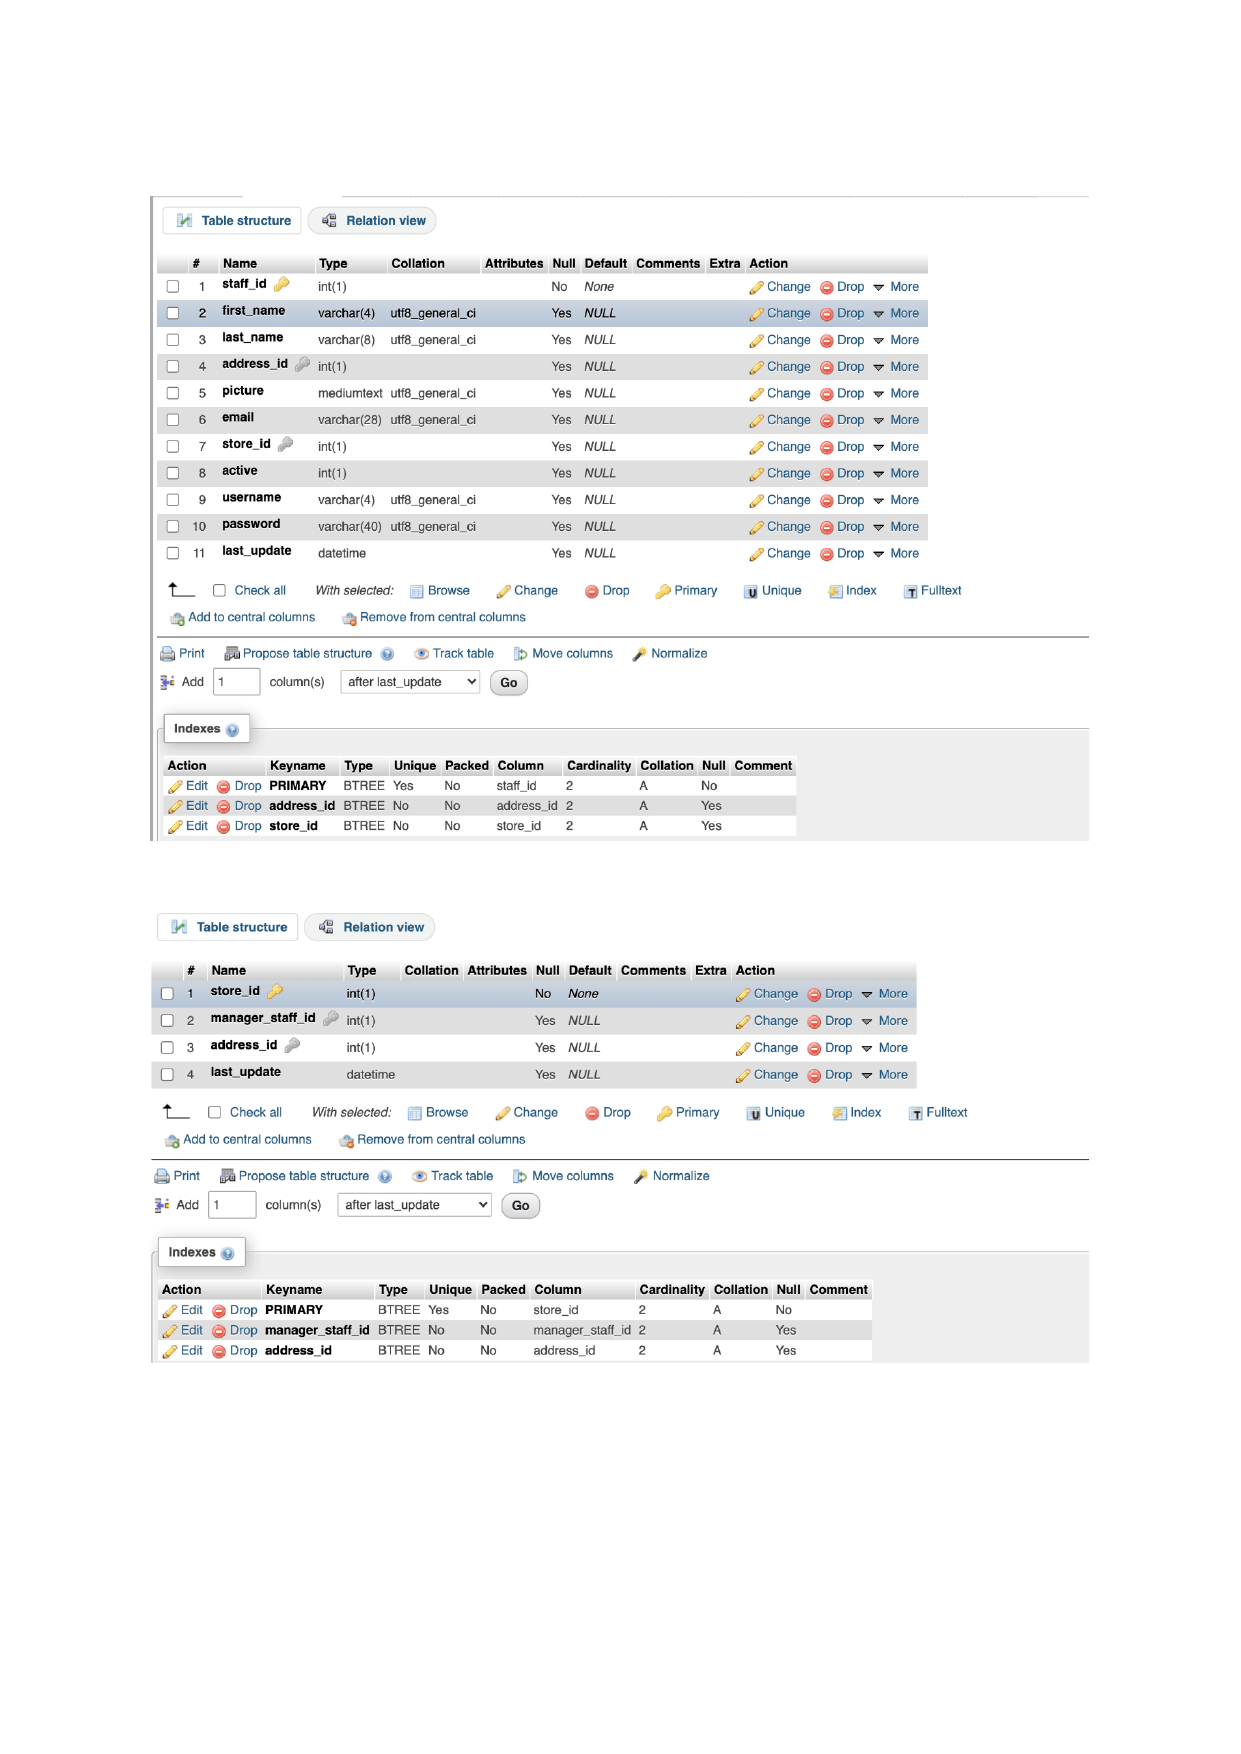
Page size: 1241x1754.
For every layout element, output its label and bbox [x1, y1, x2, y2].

picture [150, 906, 1090, 1363]
picture [150, 196, 1090, 841]
